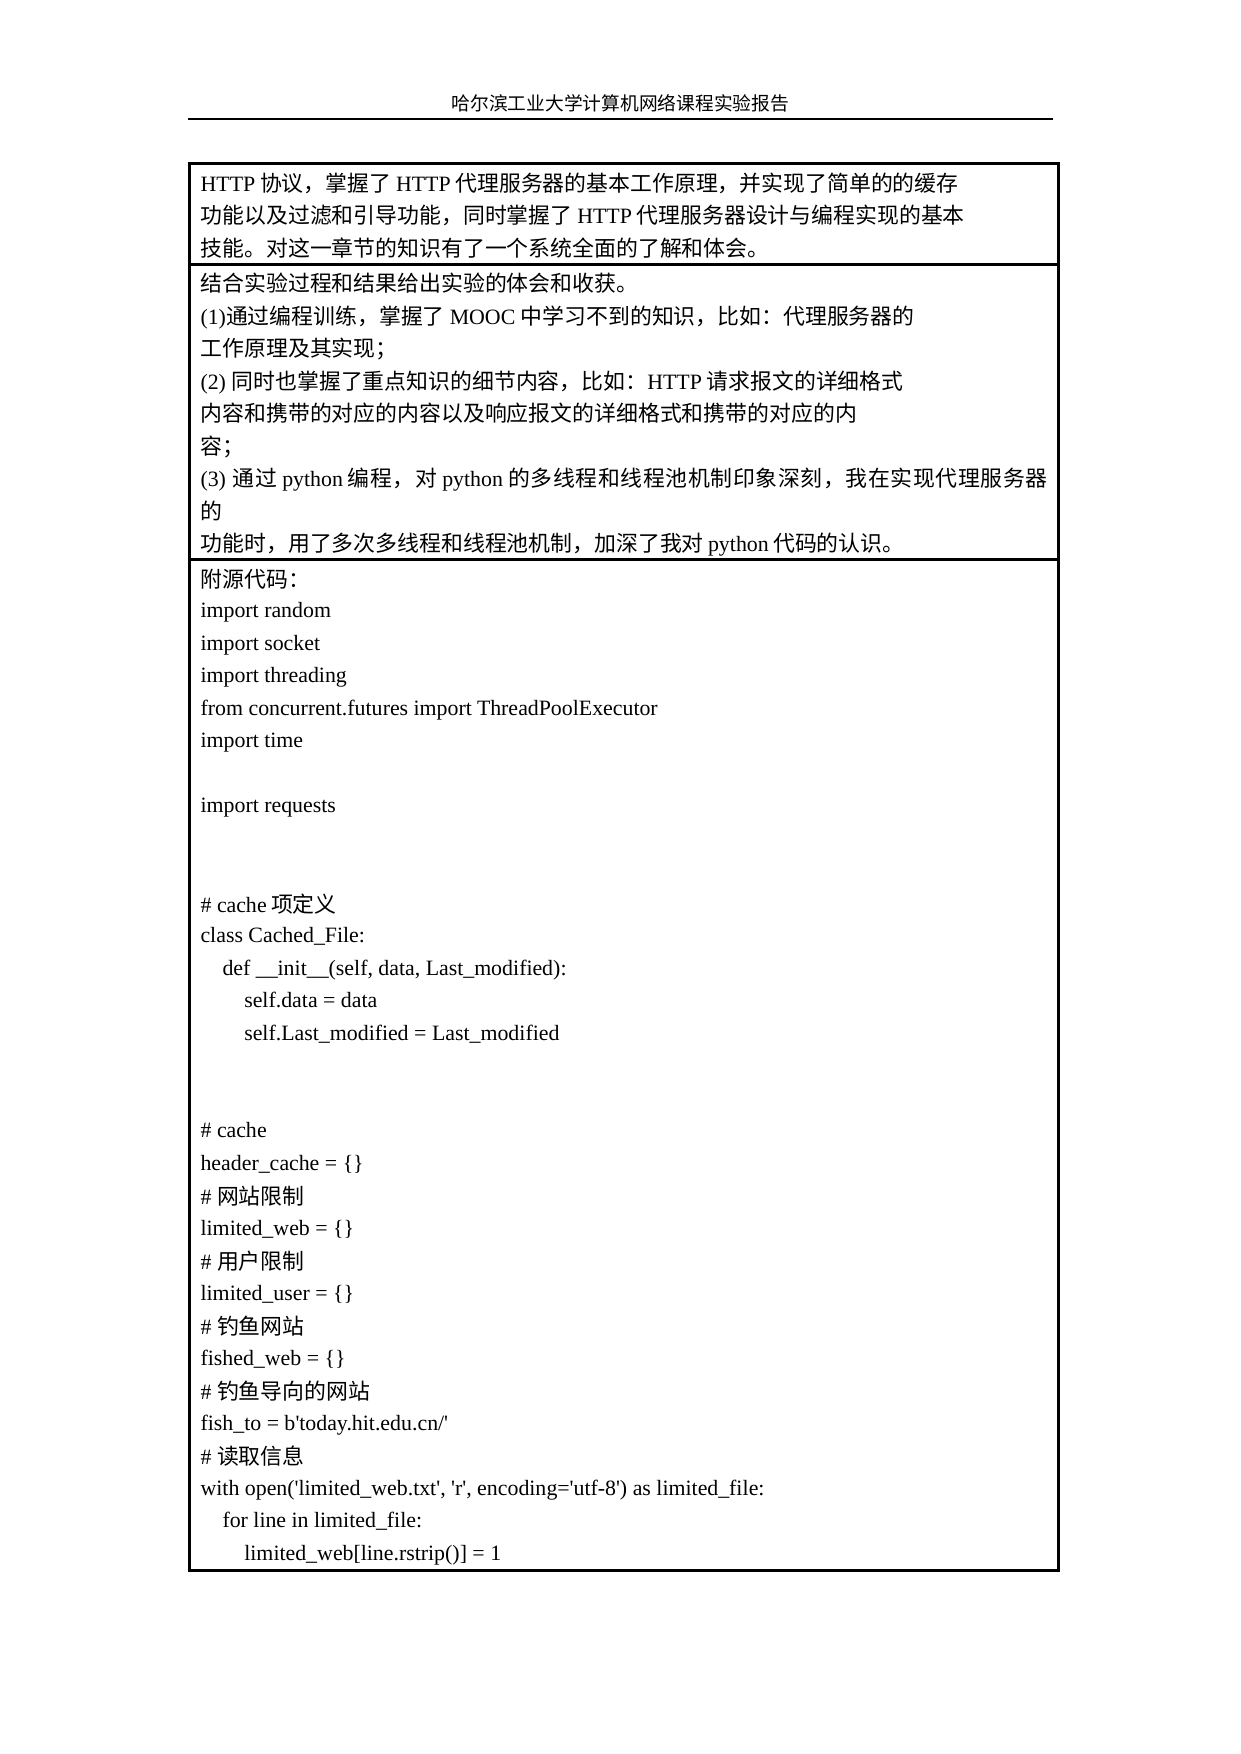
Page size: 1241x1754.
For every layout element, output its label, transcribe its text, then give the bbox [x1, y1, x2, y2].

table_cell 结合实验过程和结果给出实验的体会和收获。 (1)通过编程训练，掌握了 MOOC 中学习不到的知识，比如：代理服务器的 工作原理及其实现； (2) 同时也掌握了重点知识的细节内容，比如：HTTP 请求报文的详细格式 内容和携带的对应的内容以及响应报文的详细格式和携带的对应的内 容； (3) 通过python编程，对python的多线程和线程池机制印象深刻，我在实现代理服务器的 功能时，用了多次多线程和线程池机制，加深了我对python代码的认识。 [191, 266, 1057, 558]
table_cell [191, 165, 1057, 263]
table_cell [191, 561, 1057, 1569]
